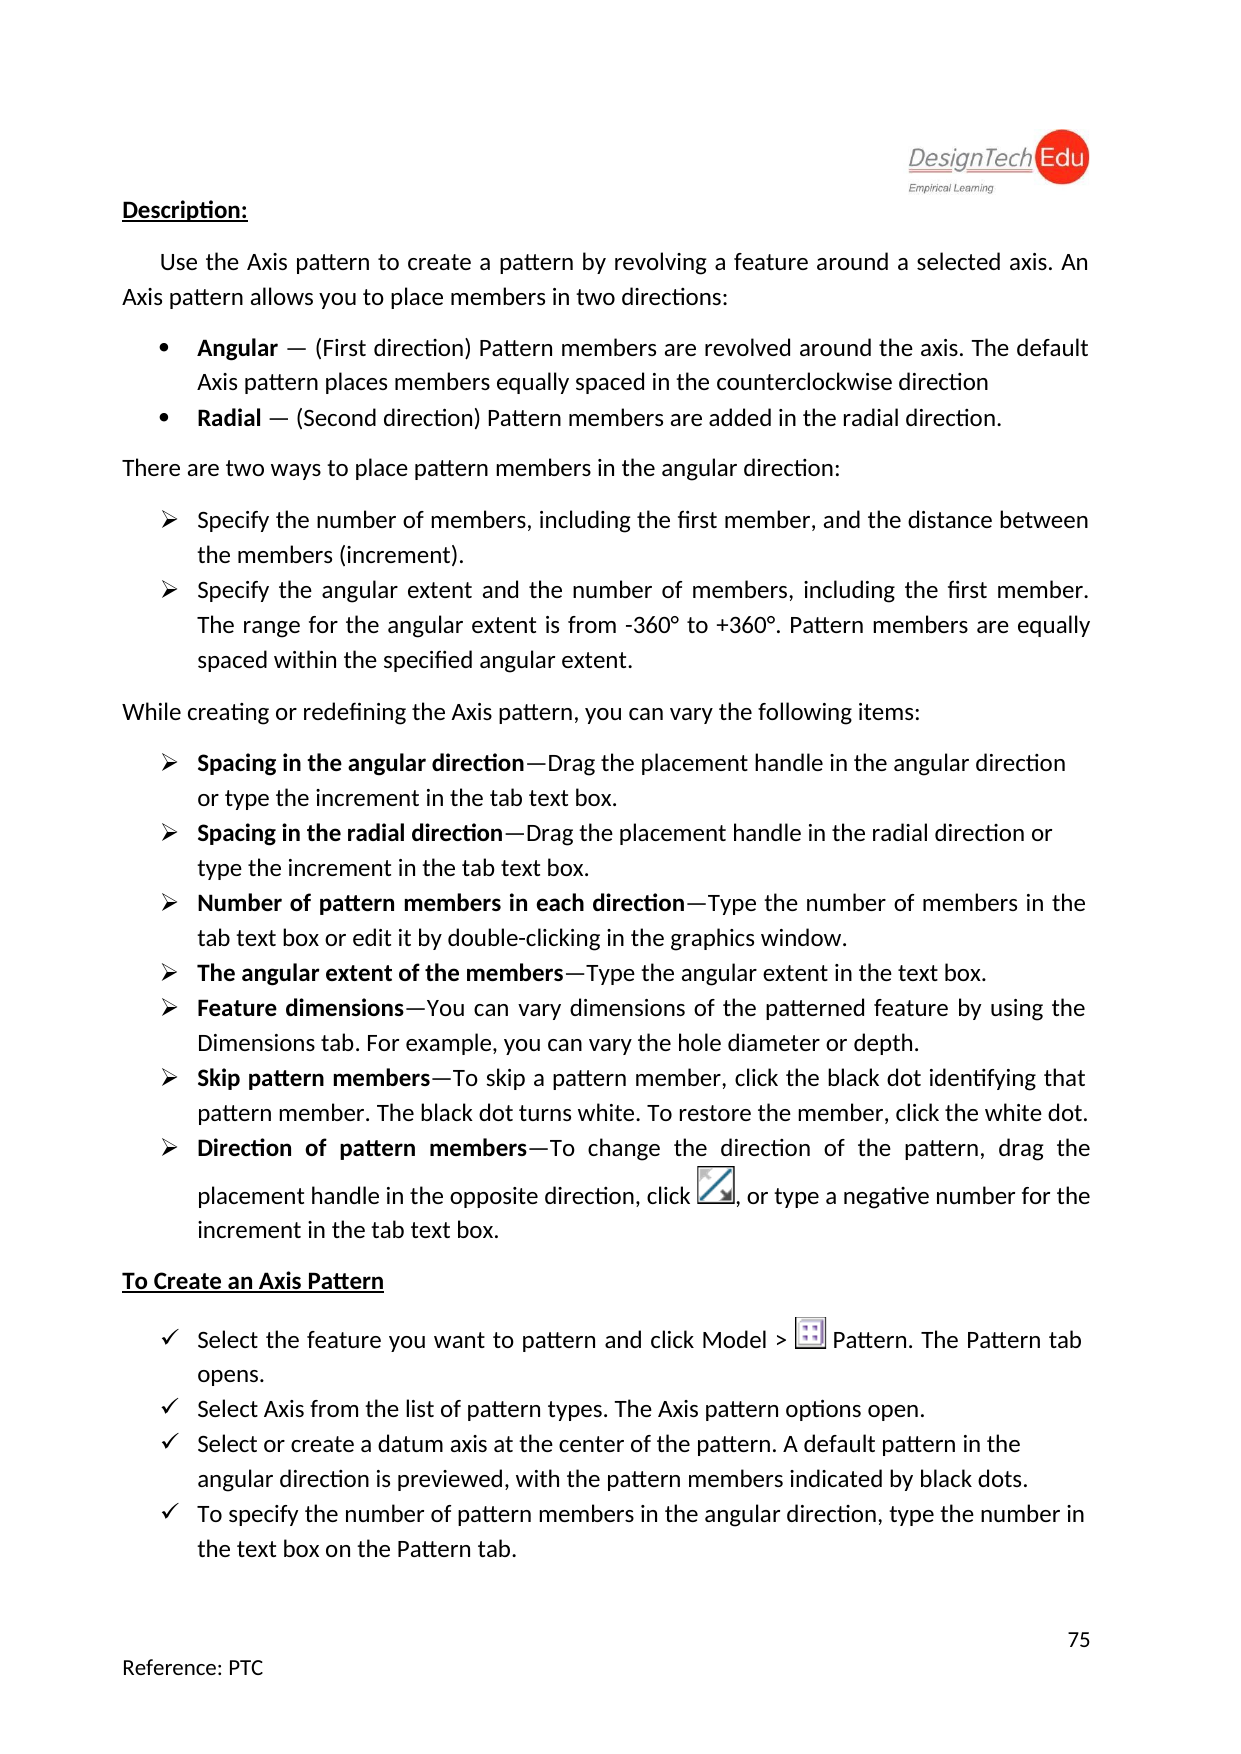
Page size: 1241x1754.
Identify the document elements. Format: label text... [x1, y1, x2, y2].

picture [697, 1166, 735, 1204]
list Select Axis from the list of pattern types. The Axis pattern options open. [159, 1393, 1167, 1424]
list Number of pattern members in each direction—Type the number of members in the tab text box or edit it by double-clicking in the graphics window. [159, 887, 1090, 953]
list To specify the number of pattern members in the angular direction, type the number in the text box on the Pattern tab. [159, 1498, 1090, 1564]
picture [902, 129, 1090, 194]
list Specify the number of members, including the first member, and the distance between the members (increment). [159, 504, 1091, 570]
list Angular — (First direction) Pattern members are revolved around the axis. The default Axis pattern places members equally spaced in the counterclockwise direction [159, 332, 1090, 397]
list Select or create a datum axis at the center of the pattern. A default pattern in the angular direction is previewed, with the pattern members indicated by black dots. [159, 1428, 1090, 1494]
list Radial — (Second direction) Pattern members are added in the radial direction. There are two ways to place pattern members in the angular direction: [122, 402, 1003, 483]
subtitle To Create an Axis Pattern [122, 1266, 1167, 1296]
text Description: [122, 194, 1167, 225]
list Direction of pattern members—To change the direction of the pattern, drag the placement handle in the opposite direction, click , or type a negative number for the increment in the tab text box. [159, 1132, 1091, 1245]
list Feature dimensions—You can vary dimensions of the patterned feature by using the Dimensions tab. For example, you can vary the hole diameter or depth. [159, 992, 1090, 1058]
picture [795, 1317, 827, 1349]
list Select the feature you want to pattern and click Model > Pattern. The Pattern tab opens. [159, 1317, 1091, 1388]
list Spacing in the angular direction—Drag the placement handle in the angular direction or type the increment in the tab text box. [159, 747, 1091, 813]
list Skip pattern members—To skip a pattern member, click the black dot identifying that pattern member. The black dot turns white. To restore the member, click the white dot. [159, 1062, 1091, 1128]
text Use the Axis pattern to create a pattern by revolving a feature around a selected axis. An Axis pattern allows you to place members in two directions: [122, 246, 1090, 312]
list The angular extent of the members—Type the angular extent in the text box. [159, 957, 1167, 987]
text While creating or redefining the Axis pattern, you can vary the following items: [122, 696, 1167, 726]
list Spacing in the radial direction—Drag the placement handle in the radial direction or type the increment in the tab text box. [159, 817, 1091, 883]
list Specify the angular extent and the number of members, including the first member. The range for the angular extent is from -360° to +360°. Pattern members are equally spaced within the specified angular extent. [159, 574, 1090, 675]
